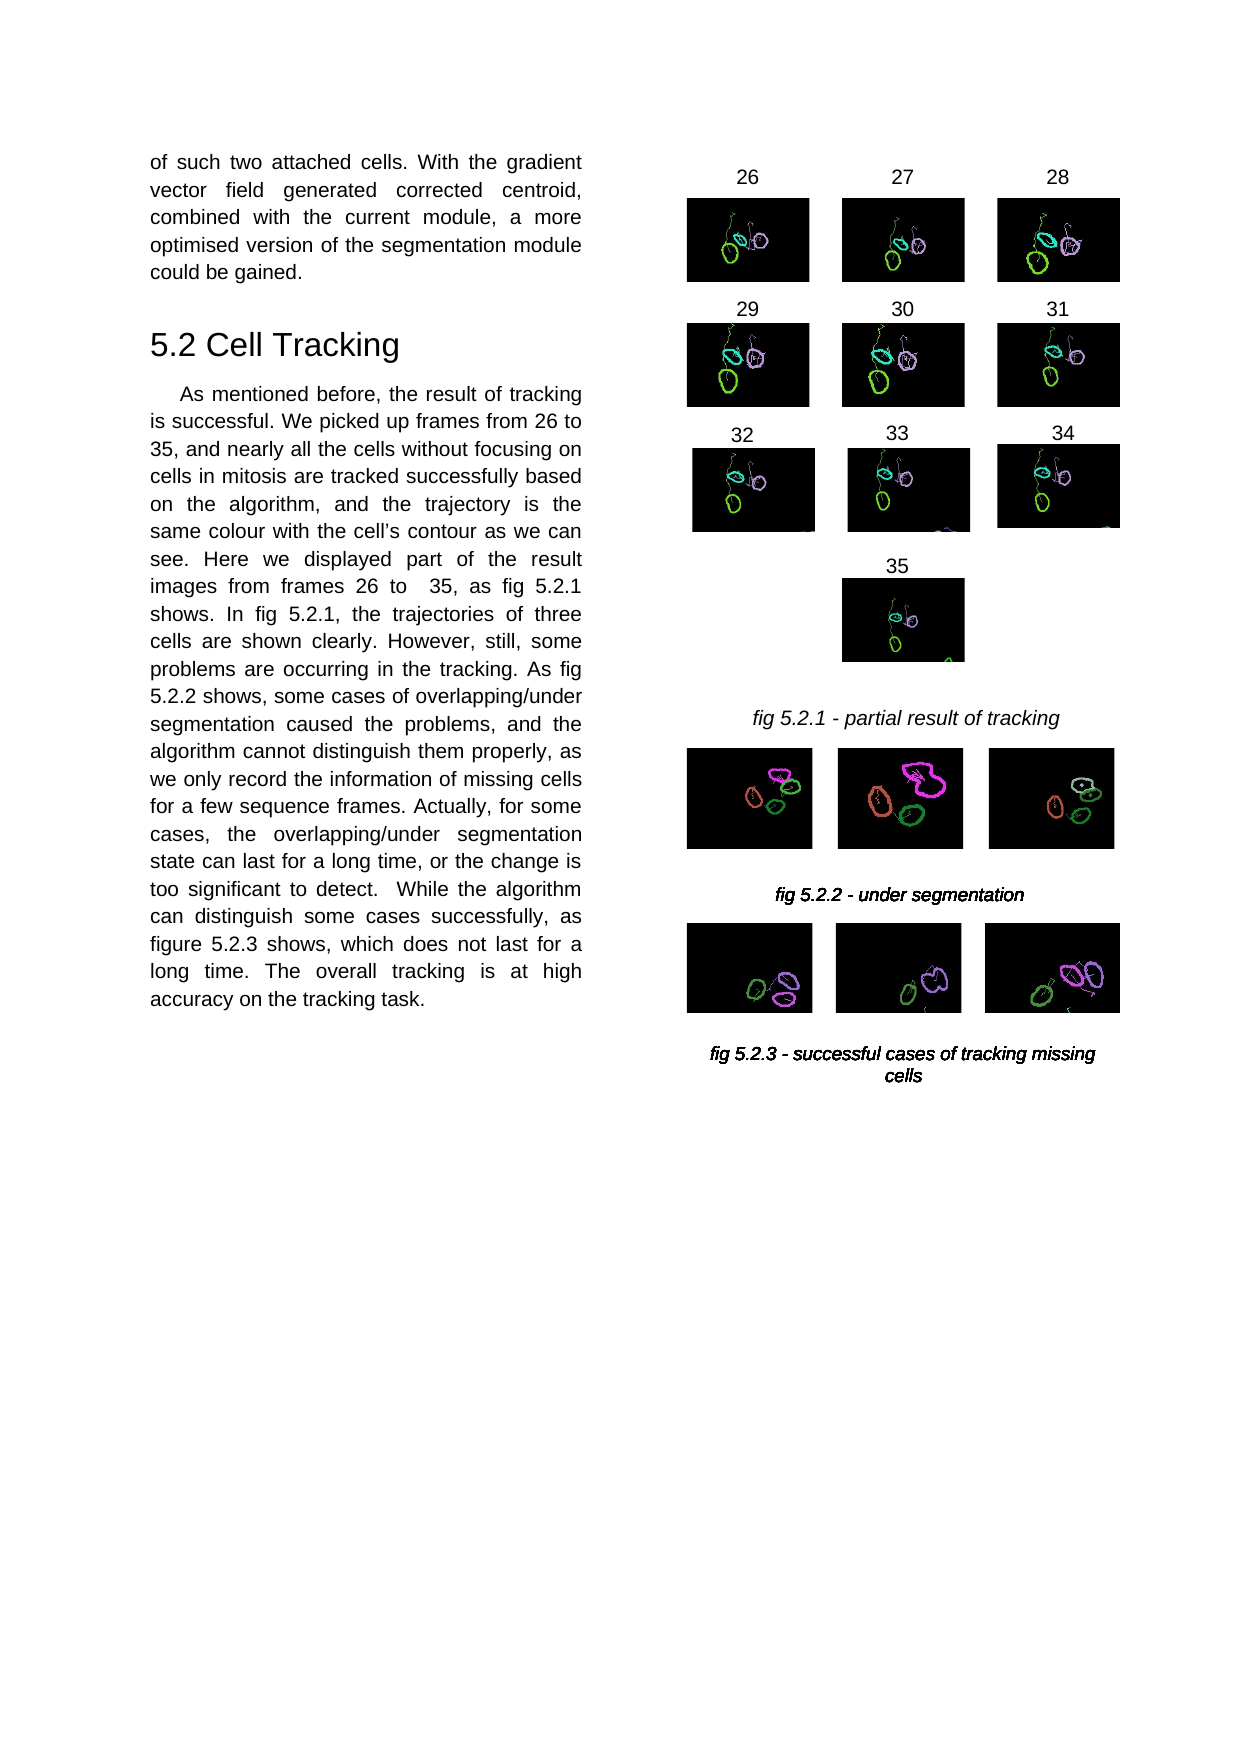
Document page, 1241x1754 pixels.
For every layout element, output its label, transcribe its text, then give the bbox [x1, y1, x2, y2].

picture [692, 448, 815, 532]
picture [835, 923, 962, 1013]
picture [686, 323, 810, 407]
picture [686, 748, 813, 849]
picture [847, 448, 971, 532]
picture [842, 323, 965, 407]
subtitle 5.2 Cell Tracking [150, 325, 582, 363]
picture [997, 323, 1120, 407]
picture [985, 923, 1120, 1013]
picture [997, 198, 1120, 282]
picture [837, 748, 964, 849]
picture [997, 444, 1120, 528]
picture [988, 748, 1115, 849]
picture [686, 198, 810, 282]
picture [842, 198, 965, 282]
picture [686, 923, 813, 1013]
picture [842, 578, 965, 662]
text As mentioned before, the result of tracking is successful. We picked up frames from 26 to 35, and nearly all the cells without focusing on cells in mitosis are tracked successfully based on the algorithm, and the trajectory is the same colour with the cell’s contour as we can see. Here we displayed part of the result images from frames 26 to 35, as fig 5.2.1 shows. In fig 5.2.1, the trajectories of three cells are shown clearly. However, still, some problems are occurring in the tracking. As fig 5.2.2 shows, some cases of overlapping/under segmentation caused the problems, and the algorithm cannot distinguish them properly, as we only record the information of missing cells for a few sequence frames. Actually, for some cases, the overlapping/under segmentation state can last for a long time, or the change is too significant to detect. While the algorithm can distinguish some cases successfully, as figure 5.2.3 shows, which does not last for a long time. The overall tracking is at high accuracy on the tracking task. [150, 382, 582, 1011]
